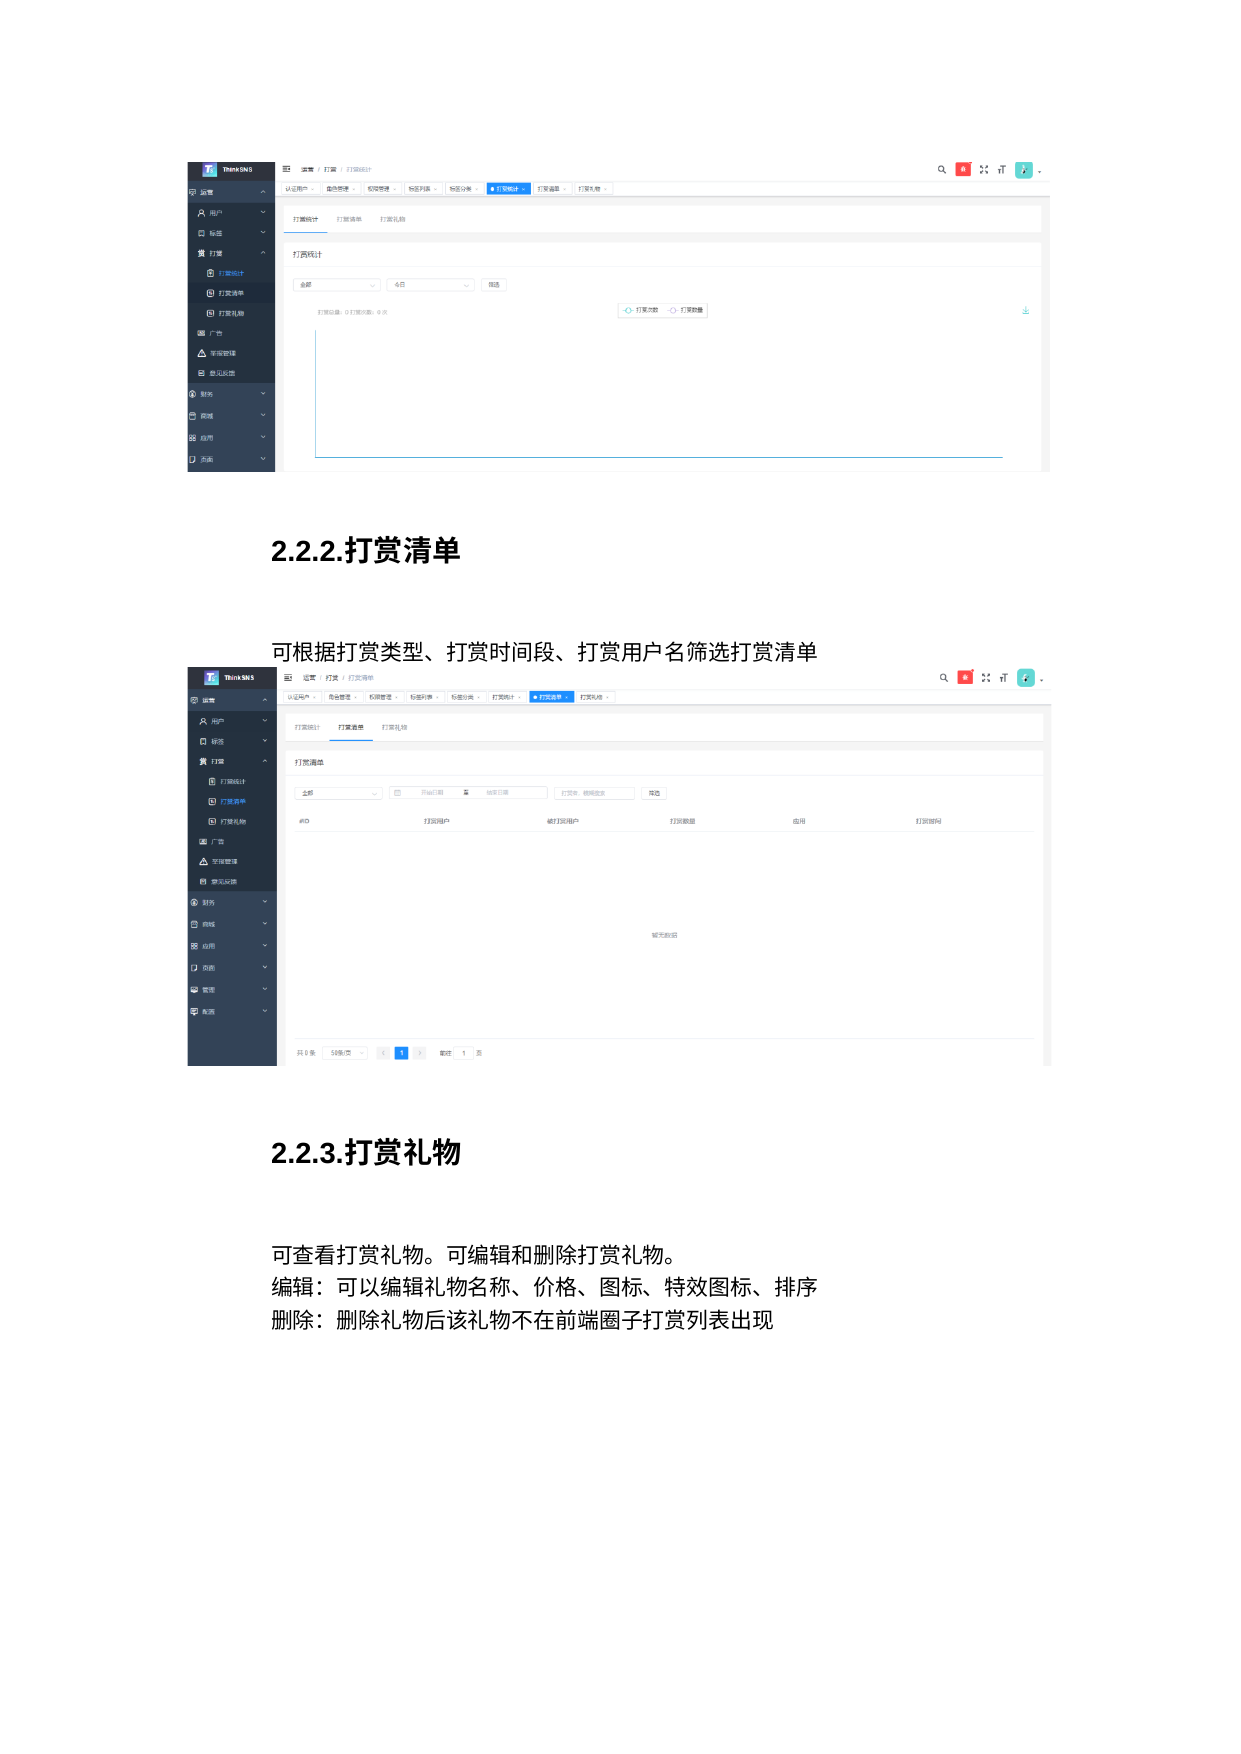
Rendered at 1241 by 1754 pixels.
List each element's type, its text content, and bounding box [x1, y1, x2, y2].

list 删除：删除礼物后该礼物不在前端圈子打赏列表出现 [271, 1302, 1053, 1335]
picture [187, 667, 1052, 1066]
subtitle 打赏礼物 [271, 1119, 1053, 1184]
list 可根据打赏类型、打赏时间段、打赏用户名筛选打赏清单 [271, 634, 1053, 667]
subtitle 打赏清单 [271, 516, 1053, 581]
list 可查看打赏礼物。可编辑和删除打赏礼物。 [271, 1237, 1053, 1270]
list 编辑：可以编辑礼物名称、价格、图标、特效图标、排序 [271, 1270, 1053, 1302]
picture [187, 162, 1050, 472]
